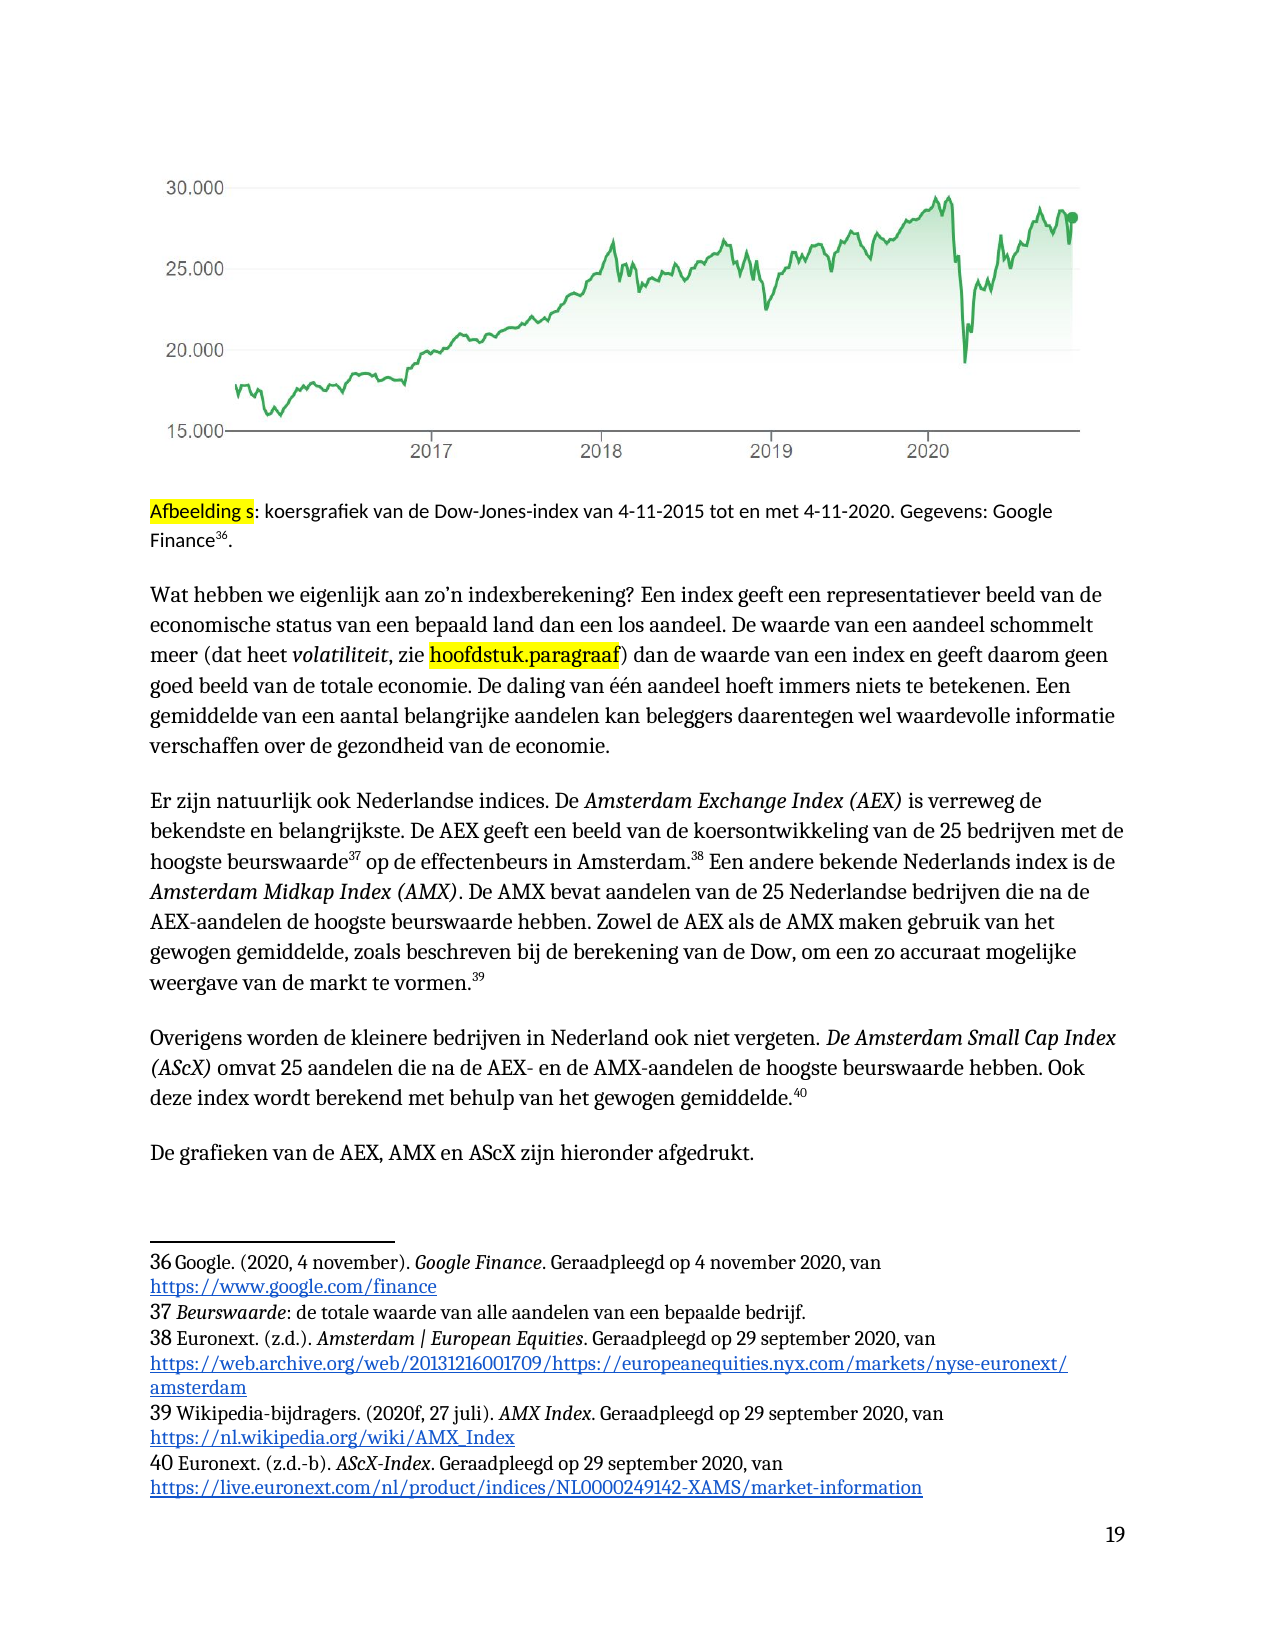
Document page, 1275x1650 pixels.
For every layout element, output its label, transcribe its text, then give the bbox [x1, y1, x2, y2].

text De grafieken van de AEX, AMX en AScX zijn hieronder afgedrukt. [150, 1140, 1125, 1167]
text Overigens worden de kleinere bedrijven in Nederland ook niet vergeten. De Amsterdam Small Cap Index (AScX) omvat 25 aandelen die na de AEX- en de AMX-aandelen de hoogste beurswaarde hebben. Ook deze index wordt berekend met behulp van het gewogen gemiddelde. [150, 1024, 1125, 1111]
text Afbeelding s: koersgrafiek van de Dow-Jones-index van 4-11-2015 tot en met 4-11-2020. Gegevens: Google Finance. [150, 498, 1125, 553]
text Er zijn natuurlijk ook Nederlandse indices. De Amsterdam Exchange Index (AEX) is verreweg de bekendste en belangrijkste. De AEX geeft een beeld van de koersontwikkeling van de 25 bedrijven met de hoogste beurswaarde op de effectenbeurs in Amsterdam. Een andere bekende Nederlands index is de Amsterdam Midkap Index (AMX). De AMX bevat aandelen van de 25 Nederlandse bedrijven die na de AEX-aandelen de hoogste beurswaarde hebben. Zowel de AEX als de AMX maken gebruik van het gewogen gemiddelde, zoals beschreven bij de berekening van de Dow, om een zo accuraat mogelijke weergave van de markt te vormen. [150, 788, 1125, 996]
picture [150, 150, 1092, 470]
text Wat hebben we eigenlijk aan zo’n indexberekening? Een index geeft een representatiever beeld van de economische status van een bepaald land dan een los aandeel. De waarde van een aandeel schommelt meer (dat heet volatiliteit, zie hoofdstuk.paragraaf) dan de waarde van een index en geeft daarom geen goed beeld van de totale economie. De daling van één aandeel hoeft immers niets te betekenen. Een gemiddelde van een aantal belangrijke aandelen kan beleggers daarentegen wel waardevolle informatie verschaffen over de gezondheid van de economie. [150, 582, 1125, 759]
